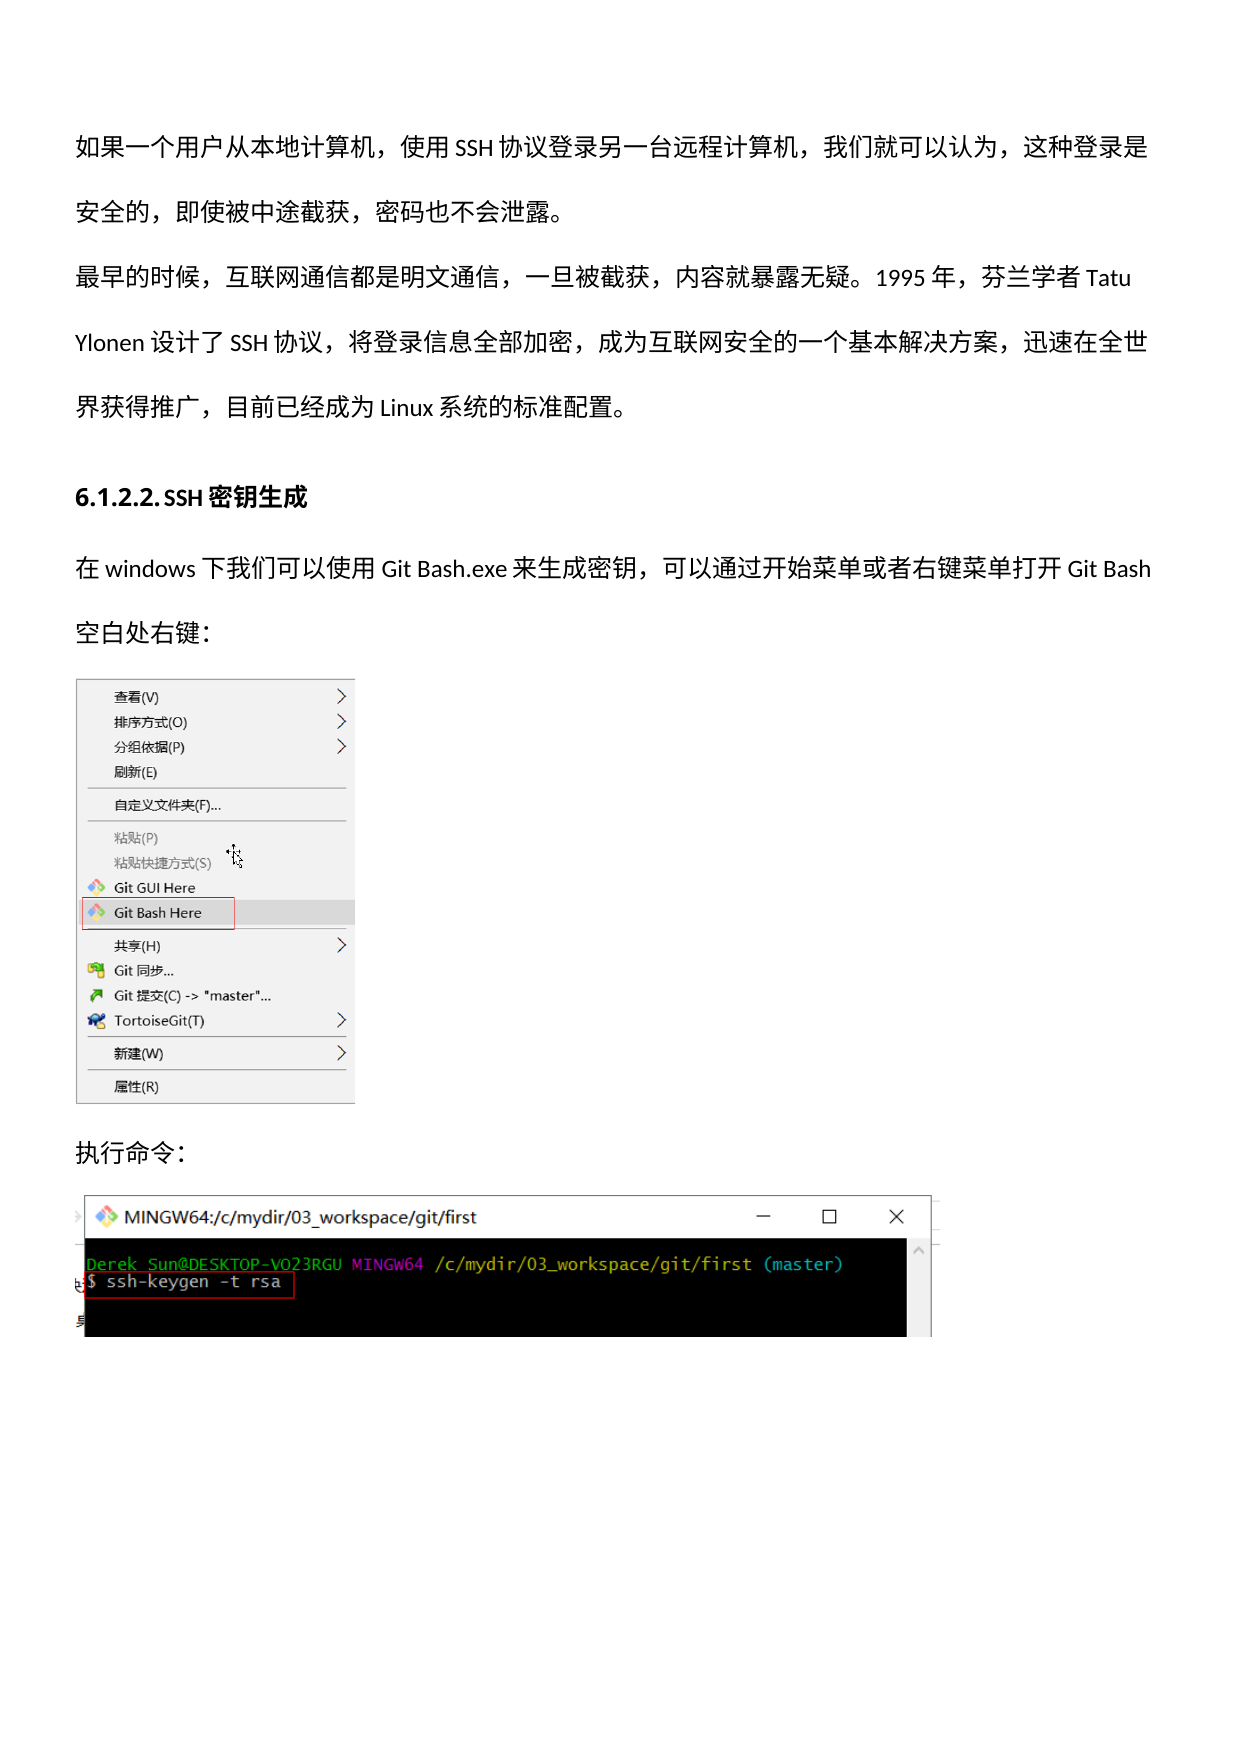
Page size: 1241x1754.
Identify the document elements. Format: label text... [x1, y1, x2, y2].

subtitle SSH密钥生成 [75, 463, 1165, 528]
picture [75, 678, 356, 1105]
picture [75, 1195, 941, 1337]
text 最早的时候，互联网通信都是明文通信，一旦被截获，内容就暴露无疑。1995年，芬兰学者Tatu Ylonen设计了SSH协议，将登录信息全部加密，成为互联网安全的一个基本解决方案，迅速在全世界获得推广，目前已经成为Linux系统的标准配置。 [75, 243, 1165, 438]
text 在windows下我们可以使用 Git Bash.exe来生成密钥，可以通过开始菜单或者右键菜单打开Git Bash [75, 534, 1165, 599]
text 如果一个用户从本地计算机，使用SSH协议登录另一台远程计算机，我们就可以认为，这种登录是安全的，即使被中途截获，密码也不会泄露。 [75, 113, 1165, 243]
text 执行命令： [75, 1119, 1165, 1184]
text 空白处右键： [75, 599, 1165, 664]
